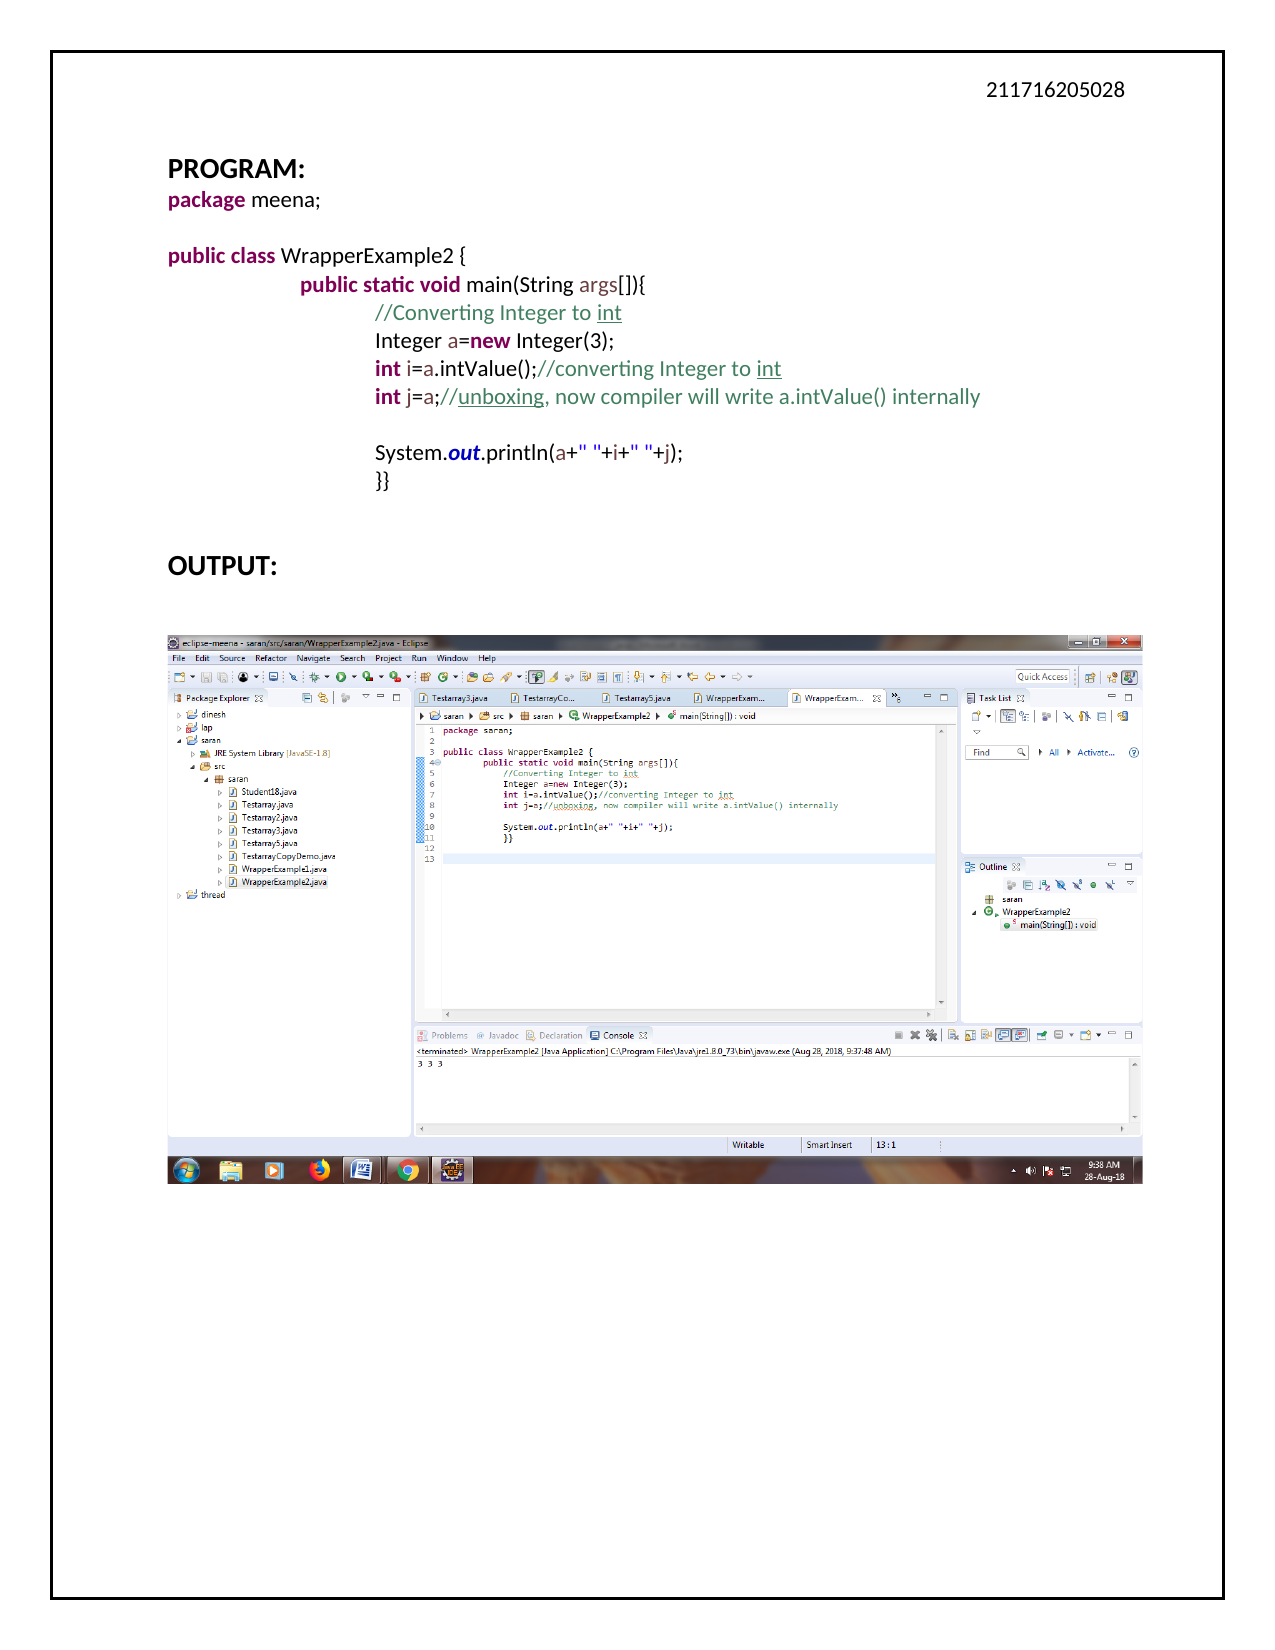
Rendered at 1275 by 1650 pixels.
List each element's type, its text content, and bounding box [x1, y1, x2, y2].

text Integer a=new Integer(3); [168, 326, 1125, 354]
text package meena; [168, 186, 1125, 214]
text System.out.println(a+" "+i+" "+j); [168, 438, 1125, 466]
text PROGRAM: [168, 150, 1125, 186]
text int j=a;//unboxing, now compiler will write a.intValue() internally [168, 382, 1125, 410]
text public static void main(String args[]){ [168, 270, 1125, 298]
text public class WrapperExample2 { [168, 242, 1125, 270]
text OUTPUT: [168, 547, 1125, 582]
text int i=a.intValue();//converting Integer to int [168, 354, 1125, 382]
text //Converting Integer to int [168, 298, 1125, 326]
text }} [168, 466, 1125, 494]
picture [167, 635, 1143, 1184]
